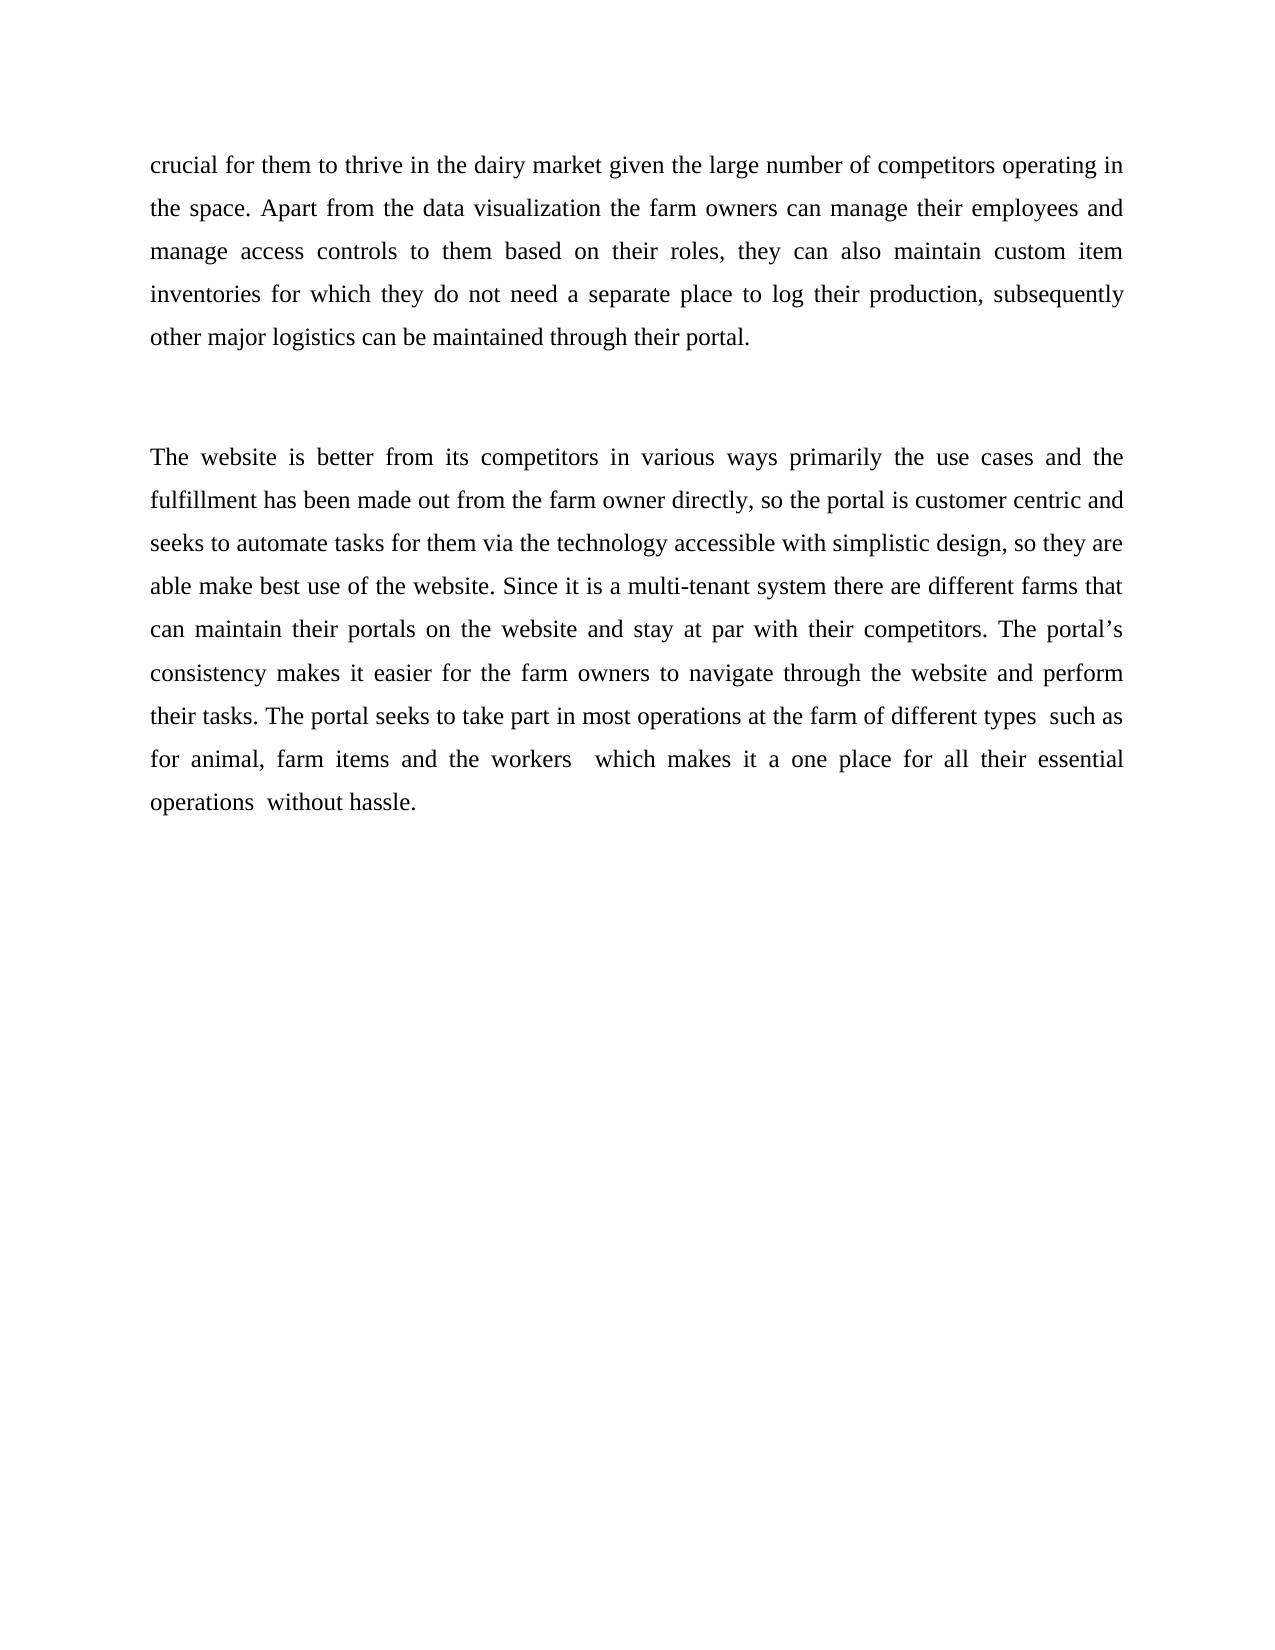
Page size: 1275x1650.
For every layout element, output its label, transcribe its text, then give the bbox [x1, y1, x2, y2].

text The website is better from its competitors in various ways primarily the use cases and the fulfillment has been made out from the farm owner directly, so the portal is customer centric and seeks to automate tasks for them via the technology accessible with simplistic design, so they are able make best use of the website. Since it is a multi-tenant system there are different farms that can maintain their portals on the website and stay at par with their competitors. The portal’s consistency makes it easier for the farm owners to navigate through the website and perform their tasks. The portal seeks to take part in most operations at the farm of different types such as for animal, farm items and the workers which makes it a one place for all their essential operations without hassle. [150, 442, 1125, 816]
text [150, 150, 1125, 351]
